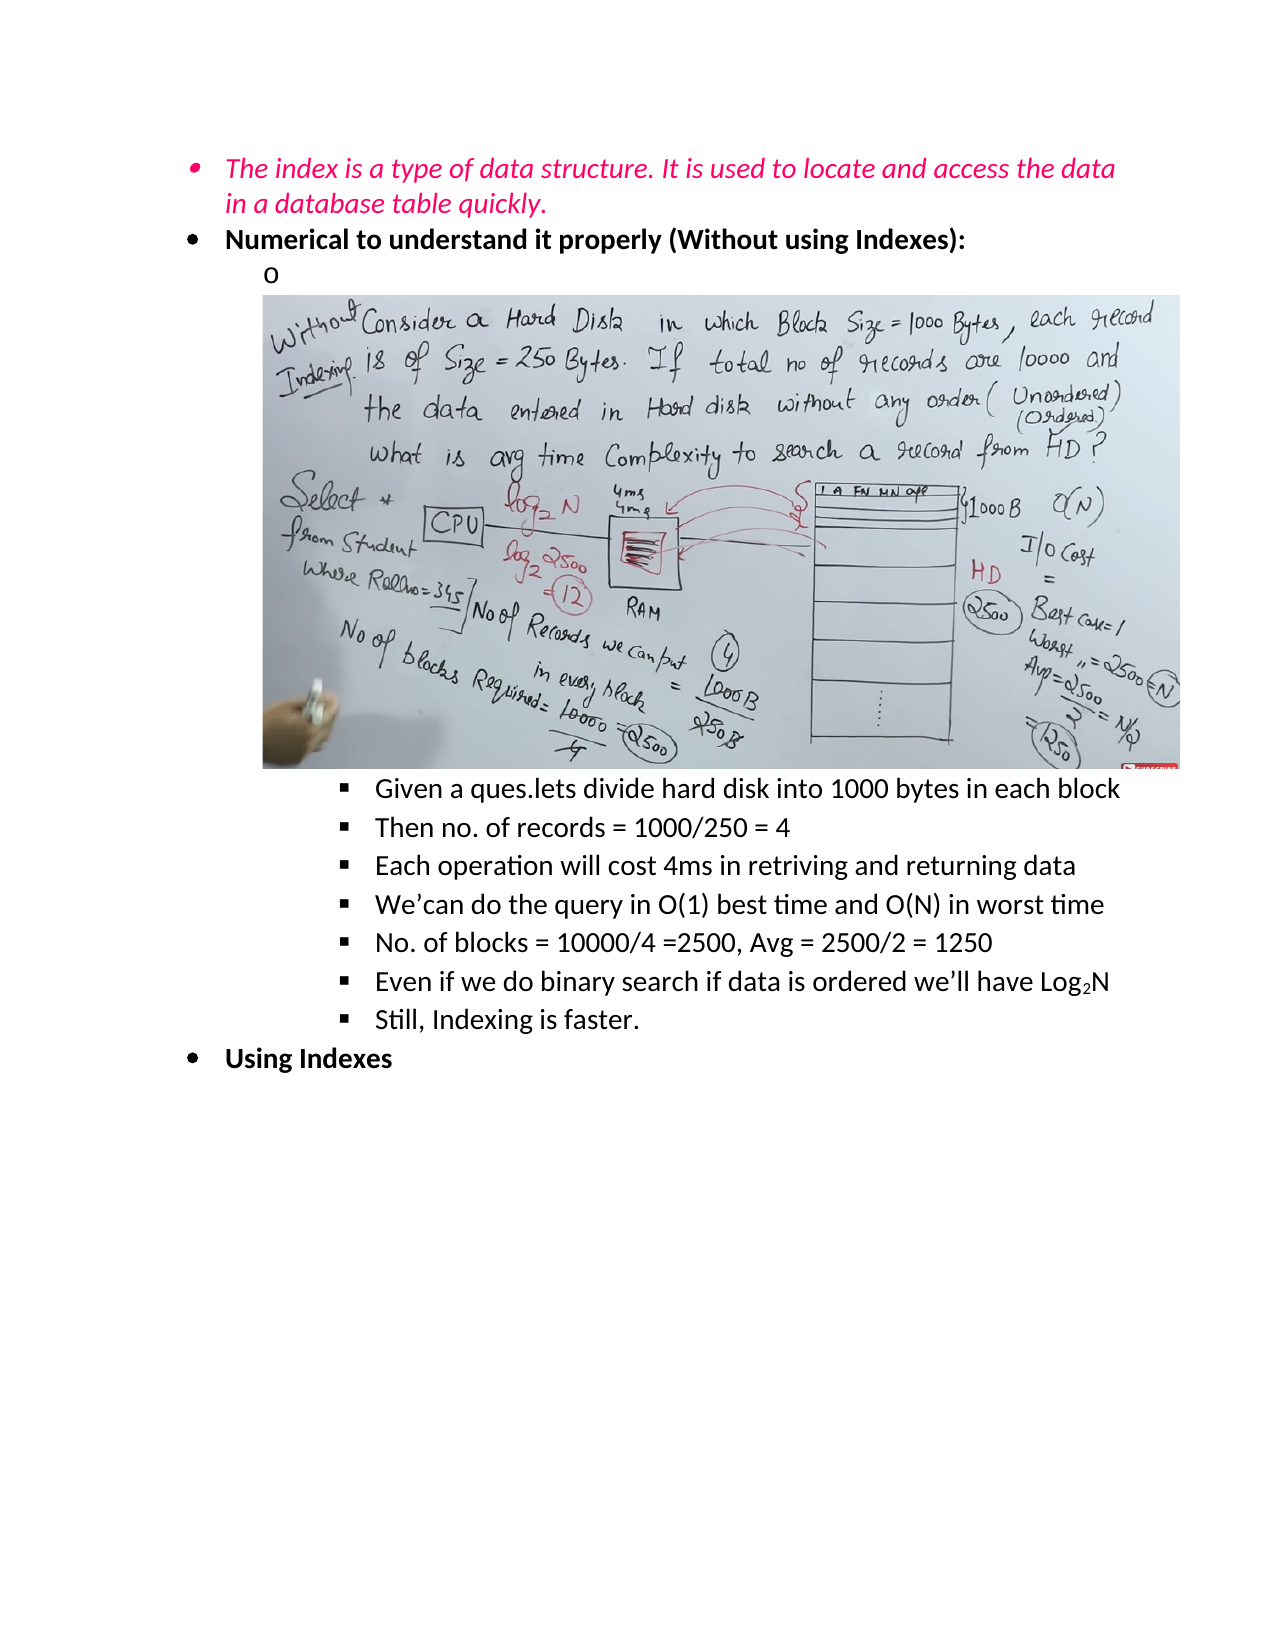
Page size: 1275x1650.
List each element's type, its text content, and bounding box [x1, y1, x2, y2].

list Given a ques.lets divide hard disk into 1000 bytes in each block [337, 771, 1125, 806]
list Still, Indexing is faster. [337, 1001, 1125, 1037]
list Then no. of records = 1000/250 = 4 [337, 809, 1125, 845]
picture [262, 295, 1180, 769]
list Numerical to understand it properly (Without using Indexes): [187, 221, 1125, 257]
list We’can do the query in O(1) best time and O(N) in worst time [337, 886, 1125, 922]
list The index is a type of data structure. It is used to locate and access the data in a database table quickly. [187, 150, 1125, 221]
list Even if we do binary search if data is ordered we’ll have Log2N [337, 963, 1125, 998]
list Using Indexes [187, 1040, 1125, 1075]
list No. of blocks = 10000/4 =2500, Avg = 2500/2 = 1250 [337, 924, 1125, 960]
list Each operation will cost 4ms in retriving and returning data [337, 847, 1125, 883]
